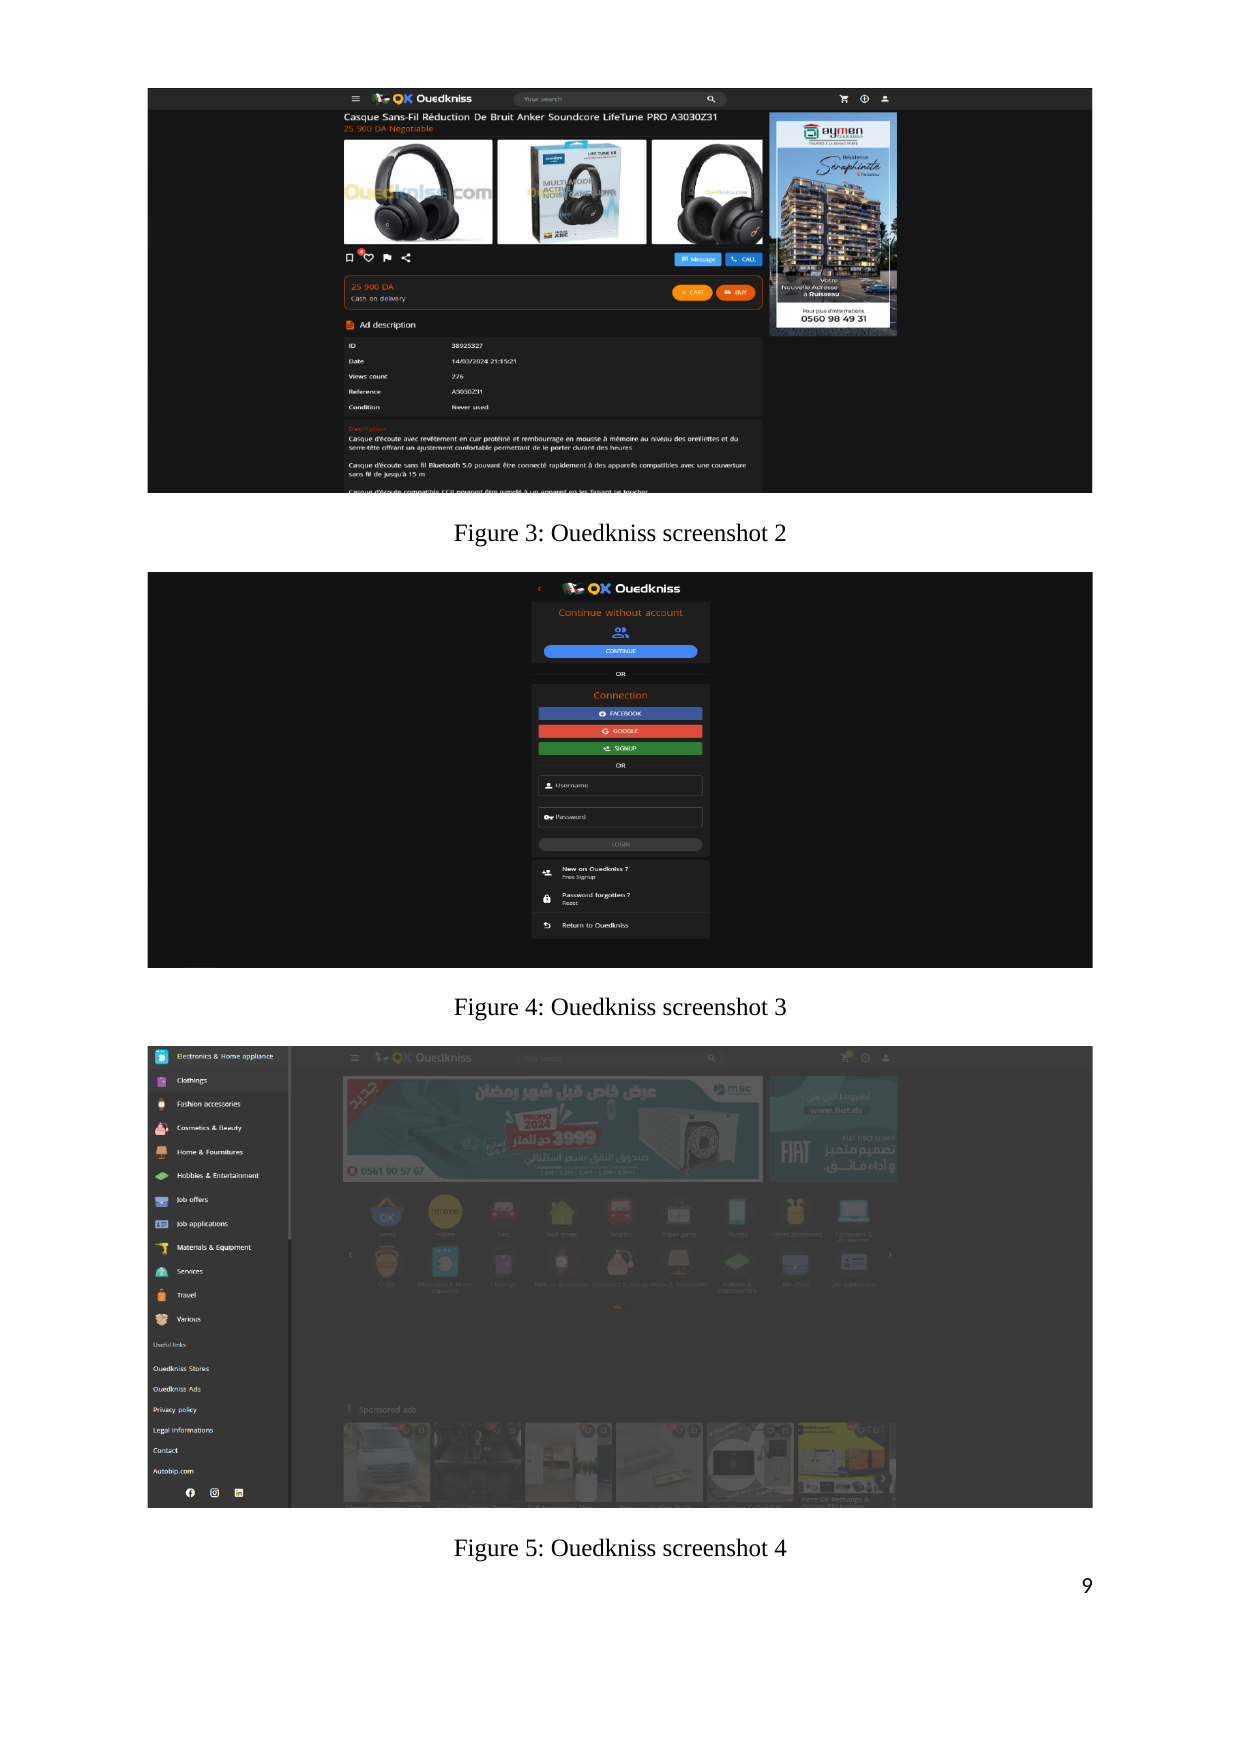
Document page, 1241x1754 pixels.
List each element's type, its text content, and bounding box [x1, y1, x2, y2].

text Figure 5: Ouedkniss screenshot 4 [148, 1533, 1093, 1561]
picture [147, 572, 1093, 968]
text Figure 4: Ouedkniss screenshot 3 [148, 992, 1093, 1021]
picture [147, 1046, 1093, 1508]
picture [147, 88, 1093, 493]
text Figure 3: Ouedkniss screenshot 2 [148, 518, 1093, 547]
